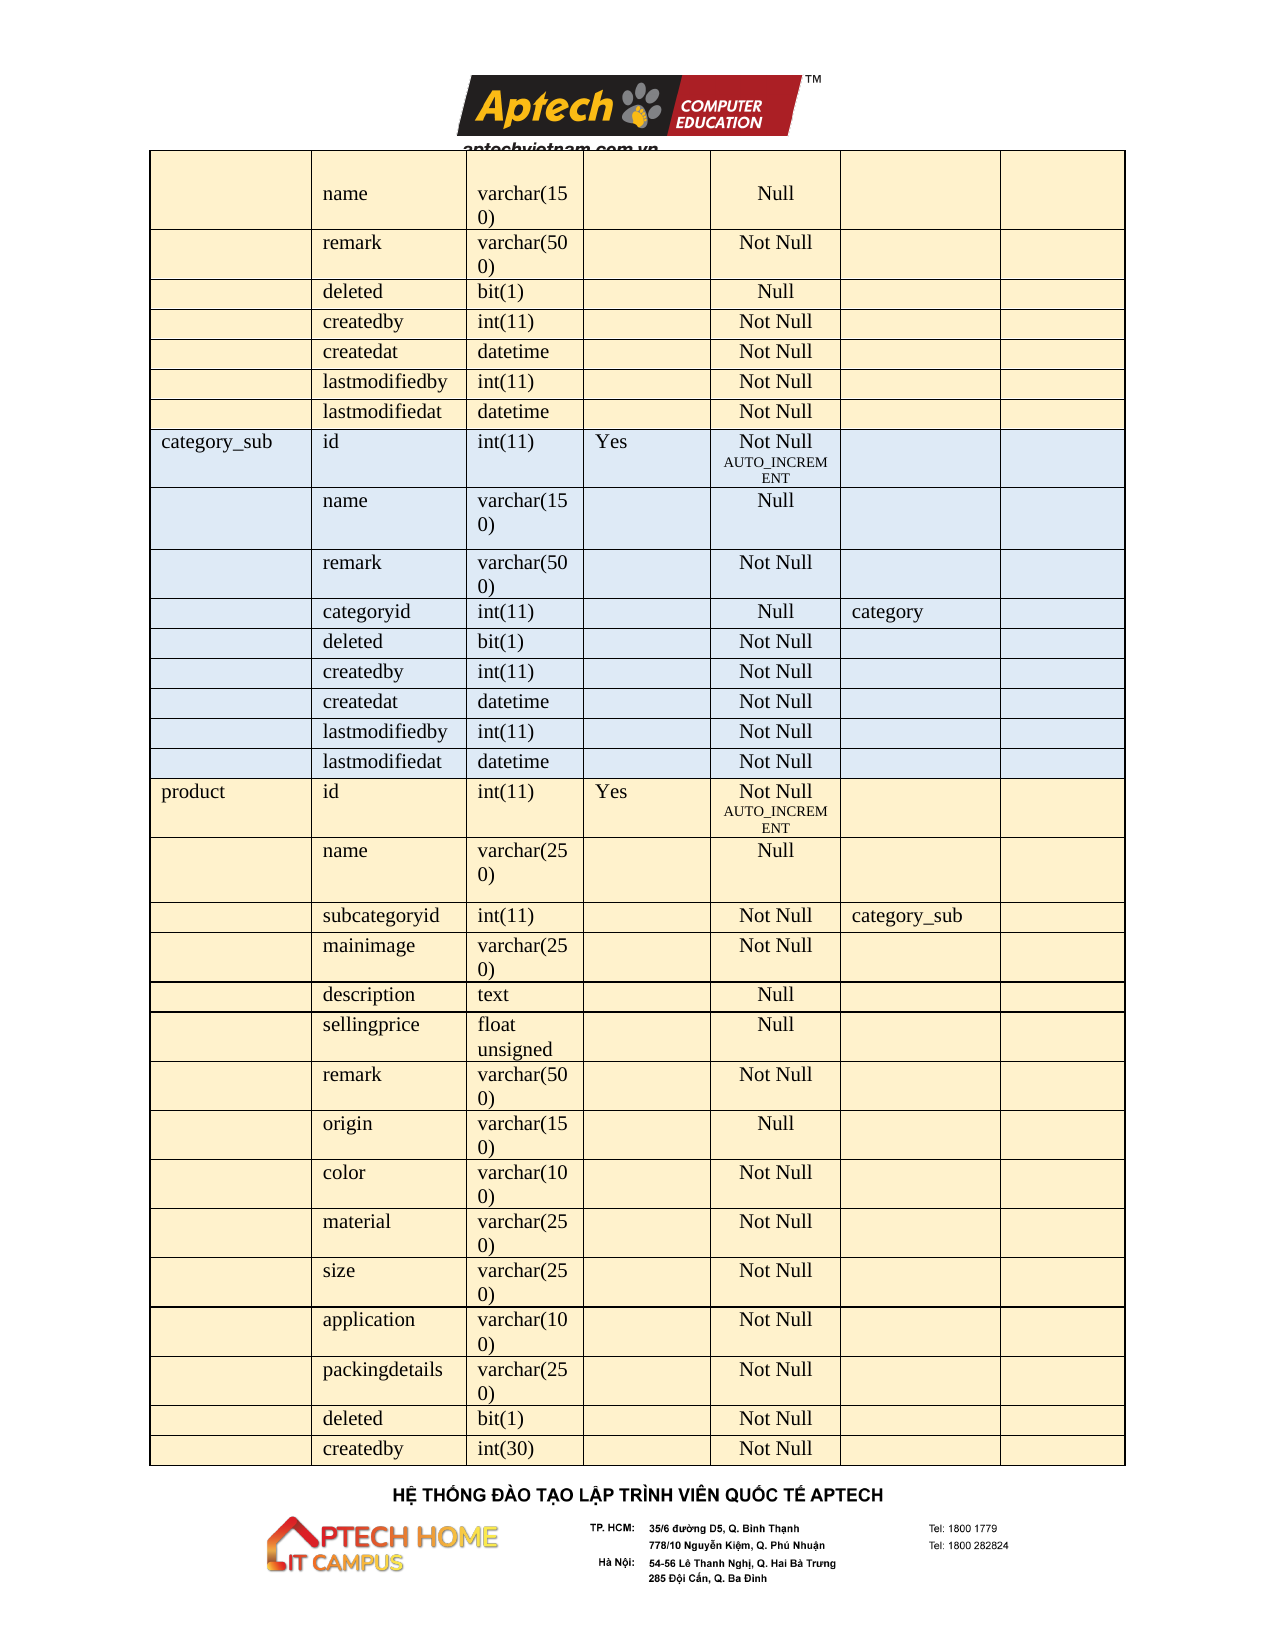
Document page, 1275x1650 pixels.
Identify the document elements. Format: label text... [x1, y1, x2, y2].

table_cell varchar(150) [467, 151, 583, 229]
table_cell [151, 838, 311, 902]
table_cell Yes [584, 779, 710, 837]
table_cell [151, 1160, 311, 1208]
table_cell Not Null [711, 1258, 840, 1306]
table_cell [1001, 1013, 1124, 1061]
table_cell [151, 280, 311, 308]
table_cell [841, 1160, 1000, 1208]
table_cell datetime [467, 340, 583, 368]
table_cell [584, 1406, 710, 1435]
table_cell [151, 983, 311, 1011]
table_cell Yes [584, 430, 710, 487]
table_cell text [467, 983, 583, 1011]
picture [251, 1482, 1024, 1586]
table_cell [841, 370, 1000, 398]
table_cell int(11) [467, 659, 583, 688]
table_cell [151, 1436, 311, 1465]
table_cell Not Null [711, 903, 840, 932]
table_cell Null [711, 838, 840, 902]
table_cell [584, 838, 710, 902]
table_cell varchar(150) [467, 1111, 583, 1159]
table_cell remark [312, 230, 466, 278]
table_cell [841, 280, 1000, 308]
table_cell [151, 1209, 311, 1257]
table_cell [841, 1406, 1000, 1435]
picture [150, 51, 1125, 150]
table_cell [1001, 1111, 1124, 1159]
table_cell [1001, 983, 1124, 1011]
table_cell [841, 310, 1000, 338]
table_cell [584, 1160, 710, 1208]
table_cell Not Null [711, 1160, 840, 1208]
table_cell [841, 1308, 1000, 1356]
table_cell Not Null [711, 1062, 840, 1110]
table_cell [584, 340, 710, 368]
table_cell [841, 749, 1000, 778]
table_cell [841, 1209, 1000, 1257]
table_cell description [312, 983, 466, 1011]
table_cell [151, 1062, 311, 1110]
table_cell Not Null AUTO_INCREMENT [711, 430, 840, 487]
table_cell [1001, 1436, 1124, 1465]
table_cell createdby [312, 310, 466, 338]
table_cell Not Null [711, 719, 840, 748]
table_cell [151, 933, 311, 981]
table_cell [151, 689, 311, 718]
table_cell varchar(500) [467, 230, 583, 278]
table_cell [841, 550, 1000, 598]
table_cell bit(1) [467, 629, 583, 658]
table_cell bit(1) [467, 1406, 583, 1435]
table_cell [584, 230, 710, 278]
table_cell varchar(250) [467, 838, 583, 902]
table_cell [841, 1062, 1000, 1110]
table_cell Not Null AUTO_INCREMENT [711, 779, 840, 837]
table_cell [841, 430, 1000, 487]
table_cell [841, 1013, 1000, 1061]
table_cell [841, 1111, 1000, 1159]
table_cell [1001, 1160, 1124, 1208]
table_cell Not Null [711, 933, 840, 981]
table_cell [1001, 400, 1124, 428]
table_cell [151, 1258, 311, 1306]
table_cell Not Null [711, 659, 840, 688]
table_cell [584, 1308, 710, 1356]
table_cell Not Null [711, 400, 840, 428]
table_cell datetime [467, 400, 583, 428]
table_cell [841, 689, 1000, 718]
table_cell [151, 1406, 311, 1435]
table_cell datetime [467, 749, 583, 778]
table_cell Not Null [711, 1209, 840, 1257]
table_cell remark [312, 1062, 466, 1110]
table_cell Null [711, 983, 840, 1011]
table_cell [151, 310, 311, 338]
table_cell [1001, 779, 1124, 837]
table_cell varchar(100) [467, 1308, 583, 1356]
table_cell [151, 370, 311, 398]
table_cell product [151, 779, 311, 837]
table_cell Not Null [711, 550, 840, 598]
table_cell category_sub [841, 903, 1000, 932]
table_cell [1001, 933, 1124, 981]
table_cell varchar(150) [467, 488, 583, 549]
table_cell [151, 903, 311, 932]
table_cell [584, 280, 710, 308]
table_cell [584, 1013, 710, 1061]
table_cell varchar(100) [467, 1160, 583, 1208]
table_cell [1001, 659, 1124, 688]
table_cell [841, 779, 1000, 837]
table_cell lastmodifiedat [312, 400, 466, 428]
table_cell [584, 370, 710, 398]
table_cell int(11) [467, 719, 583, 748]
table_cell [584, 983, 710, 1011]
table_cell [841, 1436, 1000, 1465]
table_cell [1001, 550, 1124, 598]
table_cell [584, 550, 710, 598]
table_cell [841, 838, 1000, 902]
table_cell [1001, 1406, 1124, 1435]
table_cell [151, 151, 311, 229]
table_cell [841, 151, 1000, 229]
table_cell id [312, 430, 466, 487]
table_cell createdat [312, 340, 466, 368]
table_cell [151, 1111, 311, 1159]
table_cell Null [711, 488, 840, 549]
table_cell subcategoryid [312, 903, 466, 932]
table_cell [841, 983, 1000, 1011]
table_cell [1001, 1308, 1124, 1356]
table_cell [1001, 430, 1124, 487]
table_cell int(11) [467, 599, 583, 628]
table_cell [584, 1258, 710, 1306]
table_cell [584, 151, 710, 229]
table_cell material [312, 1209, 466, 1257]
table_cell [841, 400, 1000, 428]
table_cell [151, 488, 311, 549]
table_cell varchar(500) [467, 1062, 583, 1110]
table_cell int(11) [467, 370, 583, 398]
table_cell [151, 1357, 311, 1405]
table_cell createdby [312, 1436, 466, 1465]
table_cell [841, 933, 1000, 981]
table_cell [584, 689, 710, 718]
table_cell [1001, 838, 1124, 902]
table_cell [584, 1357, 710, 1405]
table_cell [584, 903, 710, 932]
table_cell [841, 488, 1000, 549]
table_cell name [312, 488, 466, 549]
table_cell Not Null [711, 340, 840, 368]
table_cell [841, 1357, 1000, 1405]
table_cell [151, 340, 311, 368]
table_cell Null [711, 280, 840, 308]
table_cell Not Null [711, 629, 840, 658]
table_cell [841, 340, 1000, 368]
table_cell [1001, 1062, 1124, 1110]
table_cell float unsigned [467, 1013, 583, 1061]
table_cell [584, 719, 710, 748]
table_cell Not Null [711, 370, 840, 398]
table_cell id [312, 779, 466, 837]
table_cell category_sub [151, 430, 311, 487]
table_cell [1001, 1209, 1124, 1257]
table_cell Not Null [711, 689, 840, 718]
table_cell mainimage [312, 933, 466, 981]
table_cell [151, 550, 311, 598]
table_cell [584, 400, 710, 428]
table_cell [1001, 629, 1124, 658]
table_cell size [312, 1258, 466, 1306]
table_cell [841, 1258, 1000, 1306]
table_cell [584, 1209, 710, 1257]
table_cell int(11) [467, 779, 583, 837]
table_cell [841, 629, 1000, 658]
table_cell origin [312, 1111, 466, 1159]
table_cell [841, 659, 1000, 688]
table_cell [841, 230, 1000, 278]
table_cell [151, 719, 311, 748]
table_cell name [312, 838, 466, 902]
table_cell Not Null [711, 1357, 840, 1405]
table_cell varchar(250) [467, 1357, 583, 1405]
table_cell deleted [312, 1406, 466, 1435]
table_cell varchar(250) [467, 1209, 583, 1257]
table_cell [151, 1308, 311, 1356]
table_cell Not Null [711, 1308, 840, 1356]
table_cell [1001, 749, 1124, 778]
table_cell [1001, 488, 1124, 549]
table_cell Null [711, 1013, 840, 1061]
table_cell [584, 629, 710, 658]
table_cell datetime [467, 689, 583, 718]
table_cell [584, 749, 710, 778]
table_cell Not Null [711, 1406, 840, 1435]
table_cell int(11) [467, 903, 583, 932]
table_cell [1001, 599, 1124, 628]
table_cell [1001, 370, 1124, 398]
table_cell [1001, 719, 1124, 748]
table_cell category [841, 599, 1000, 628]
table_cell deleted [312, 280, 466, 308]
table_cell [151, 400, 311, 428]
table_cell Not Null [711, 230, 840, 278]
table_cell [1001, 1258, 1124, 1306]
table_cell [1001, 340, 1124, 368]
table_cell remark [312, 550, 466, 598]
table_cell [151, 629, 311, 658]
table_cell lastmodifiedat [312, 749, 466, 778]
table_cell application [312, 1308, 466, 1356]
table_cell Null [711, 1111, 840, 1159]
table_cell [1001, 310, 1124, 338]
table_cell lastmodifiedby [312, 370, 466, 398]
table_cell [151, 1013, 311, 1061]
table_cell createdat [312, 689, 466, 718]
table_cell [584, 1436, 710, 1465]
table_cell [584, 659, 710, 688]
table_cell Not Null [711, 1436, 840, 1465]
table_cell [1001, 689, 1124, 718]
table_cell [841, 719, 1000, 748]
table_cell [151, 749, 311, 778]
table_cell [151, 230, 311, 278]
table_cell varchar(500) [467, 550, 583, 598]
table_cell lastmodifiedby [312, 719, 466, 748]
table_cell Null [711, 599, 840, 628]
table_cell [584, 599, 710, 628]
table_cell name [312, 151, 466, 229]
table_cell deleted [312, 629, 466, 658]
table_cell Not Null [711, 310, 840, 338]
table_cell [584, 1111, 710, 1159]
table_cell int(11) [467, 430, 583, 487]
table_cell categoryid [312, 599, 466, 628]
table_cell varchar(250) [467, 1258, 583, 1306]
table_cell [151, 599, 311, 628]
table_cell varchar(250) [467, 933, 583, 981]
table_cell Null [711, 151, 840, 229]
table_cell [584, 488, 710, 549]
table_cell [151, 659, 311, 688]
table_cell color [312, 1160, 466, 1208]
table_cell [1001, 903, 1124, 932]
table_cell [584, 310, 710, 338]
table_cell [1001, 151, 1124, 229]
table_cell sellingprice [312, 1013, 466, 1061]
table_cell bit(1) [467, 280, 583, 308]
table_cell [584, 1062, 710, 1110]
table_cell Not Null [711, 749, 840, 778]
table_cell createdby [312, 659, 466, 688]
table_cell packingdetails [312, 1357, 466, 1405]
table_cell [584, 933, 710, 981]
table_cell int(30) [467, 1436, 583, 1465]
table_cell [1001, 280, 1124, 308]
table_cell int(11) [467, 310, 583, 338]
table_cell [1001, 230, 1124, 278]
table_cell [1001, 1357, 1124, 1405]
